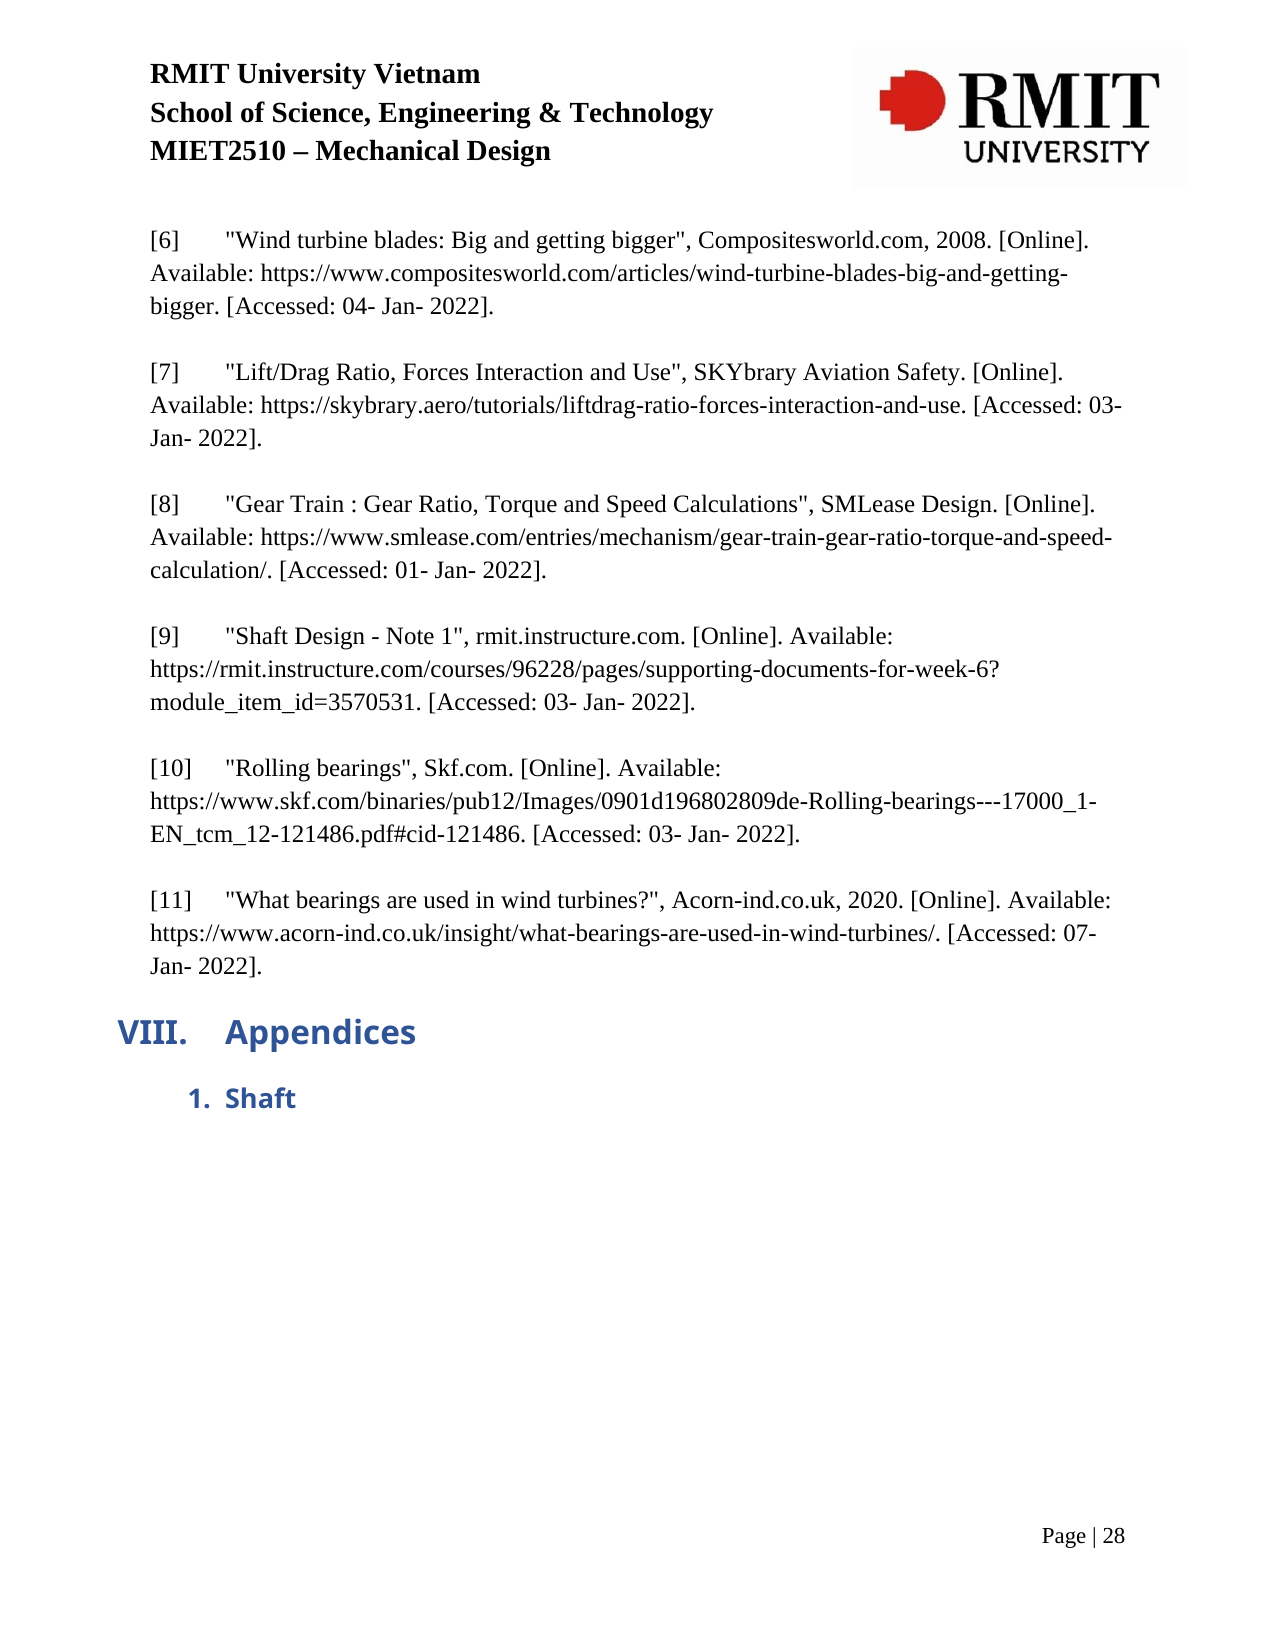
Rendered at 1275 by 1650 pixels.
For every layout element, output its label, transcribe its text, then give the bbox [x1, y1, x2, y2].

text [6] "Wind turbine blades: Big and getting bigger", Compositesworld.com, 2008. [Online]. Available: https://www.compositesworld.com/articles/wind-turbine-blades-big-and-getting-bigger. [Accessed: 04- Jan- 2022]. [150, 225, 1125, 319]
picture [851, 47, 1187, 189]
text [9] "Shaft Design - Note 1", rmit.instructure.com. [Online]. Available: https://rmit.instructure.com/courses/96228/pages/supporting-documents-for-week-6?module_item_id=3570531. [Accessed: 03- Jan- 2022]. [150, 621, 1125, 716]
text [11] "What bearings are used in wind turbines?", Acorn-ind.co.uk, 2020. [Online]. Available: https://www.acorn-ind.co.uk/insight/what-bearings-are-used-in-wind-turbines/. [Accessed: 07- Jan- 2022]. [150, 885, 1125, 980]
text [7] "Lift/Drag Ratio, Forces Interaction and Use", SKYbrary Aviation Safety. [Online]. Available: https://skybrary.aero/tutorials/liftdrag-ratio-forces-interaction-and-use. [Accessed: 03- Jan- 2022]. [150, 357, 1125, 452]
text [8] "Gear Train : Gear Ratio, Torque and Speed Calculations", SMLease Design. [Online]. Available: https://www.smlease.com/entries/mechanism/gear-train-gear-ratio-torque-and-speed-calculation/. [Accessed: 01- Jan- 2022]. [150, 489, 1125, 584]
subtitle Appendices [187, 1009, 1125, 1054]
text [10] "Rolling bearings", Skf.com. [Online]. Available: https://www.skf.com/binaries/pub12/Images/0901d196802809de-Rolling-bearings---17000_1-EN_tcm_12-121486.pdf#cid-121486. [Accessed: 03- Jan- 2022]. [150, 753, 1125, 848]
subtitle Shaft [187, 1079, 1125, 1116]
